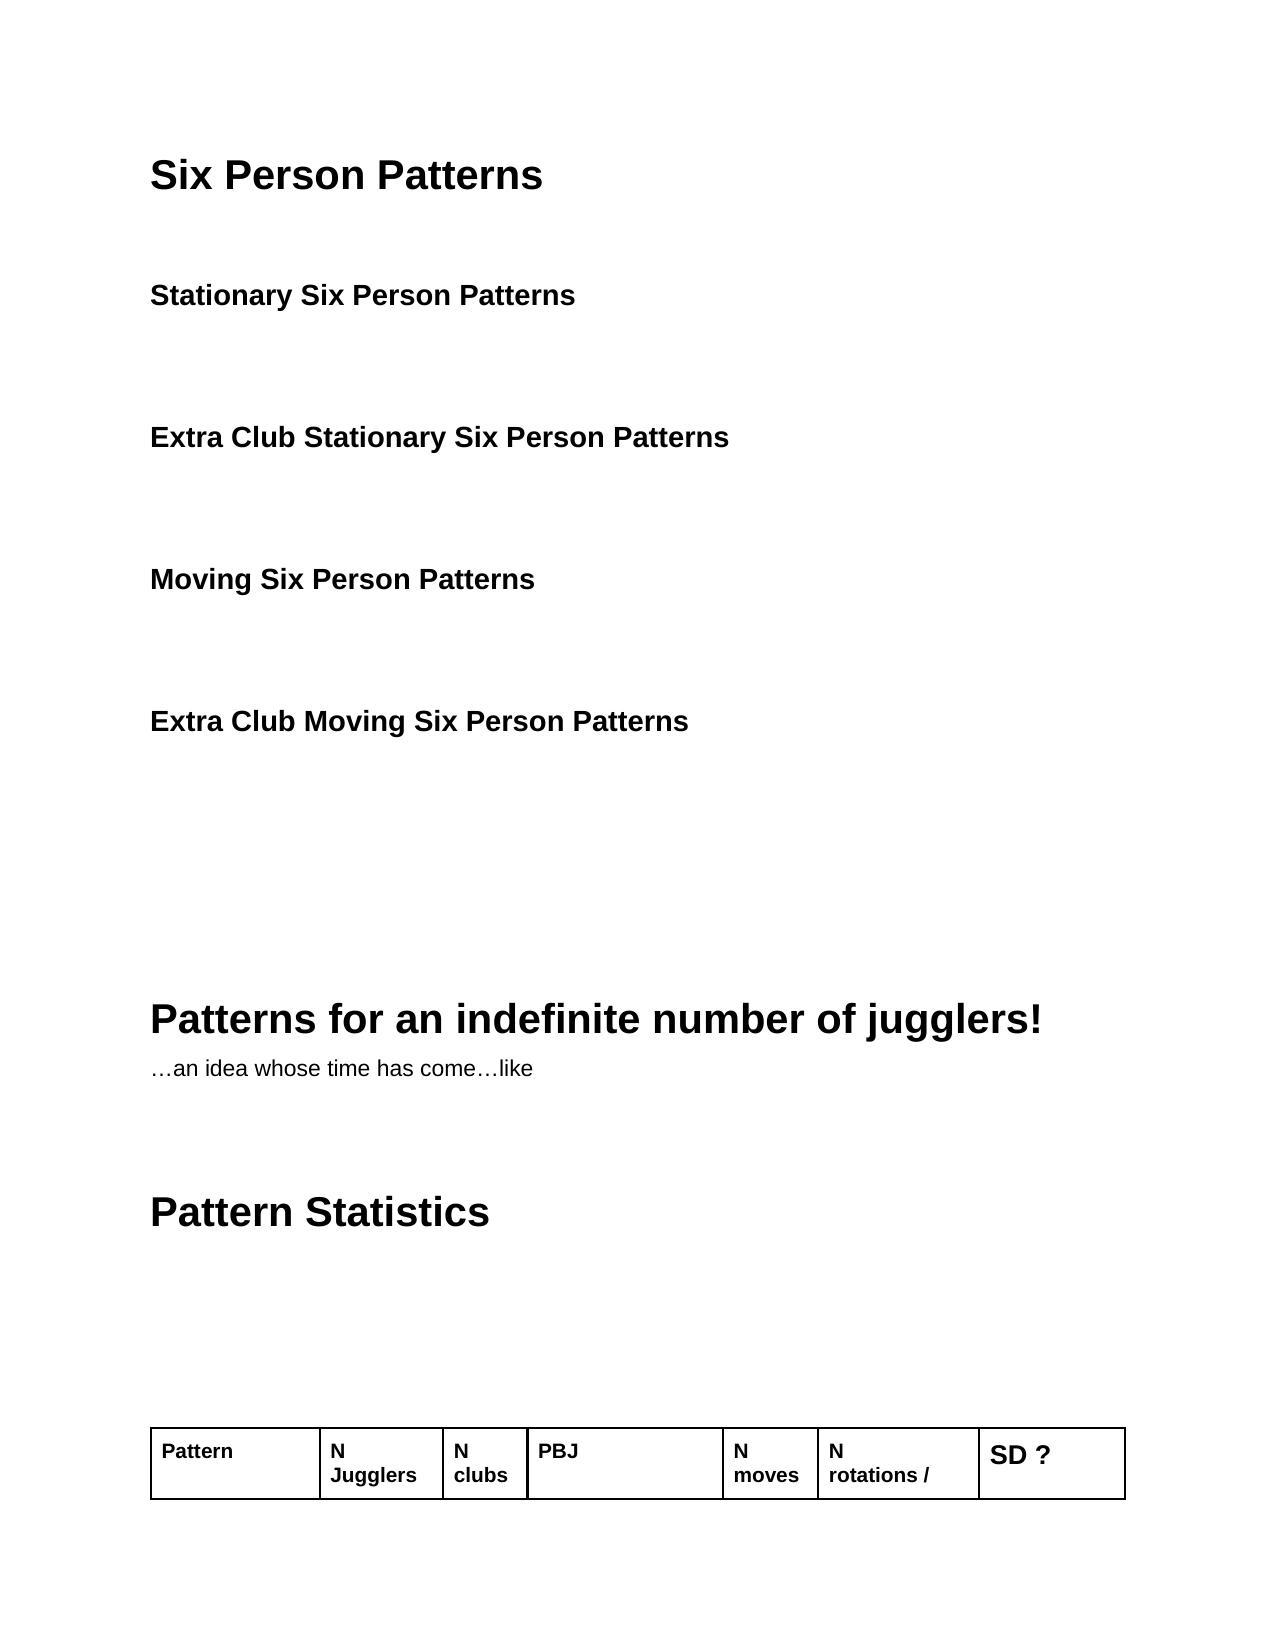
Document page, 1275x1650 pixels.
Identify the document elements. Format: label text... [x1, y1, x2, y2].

subtitle Patterns for an indefinite number of jugglers! [150, 994, 1125, 1042]
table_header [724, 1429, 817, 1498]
subtitle Pattern Statistics [150, 1187, 1125, 1235]
subtitle Moving Six Person Patterns [150, 562, 1125, 596]
subtitle Stationary Six Person Patterns [150, 278, 1125, 312]
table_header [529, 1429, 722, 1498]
subtitle Extra Club Stationary Six Person Patterns [150, 420, 1125, 454]
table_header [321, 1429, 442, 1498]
subtitle Extra Club Moving Six Person Patterns [150, 704, 1125, 738]
text …an idea whose time has come…like [150, 1055, 1125, 1081]
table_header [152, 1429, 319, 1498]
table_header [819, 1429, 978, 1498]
subtitle Six Person Patterns [150, 150, 1125, 198]
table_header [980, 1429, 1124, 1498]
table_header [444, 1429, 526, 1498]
